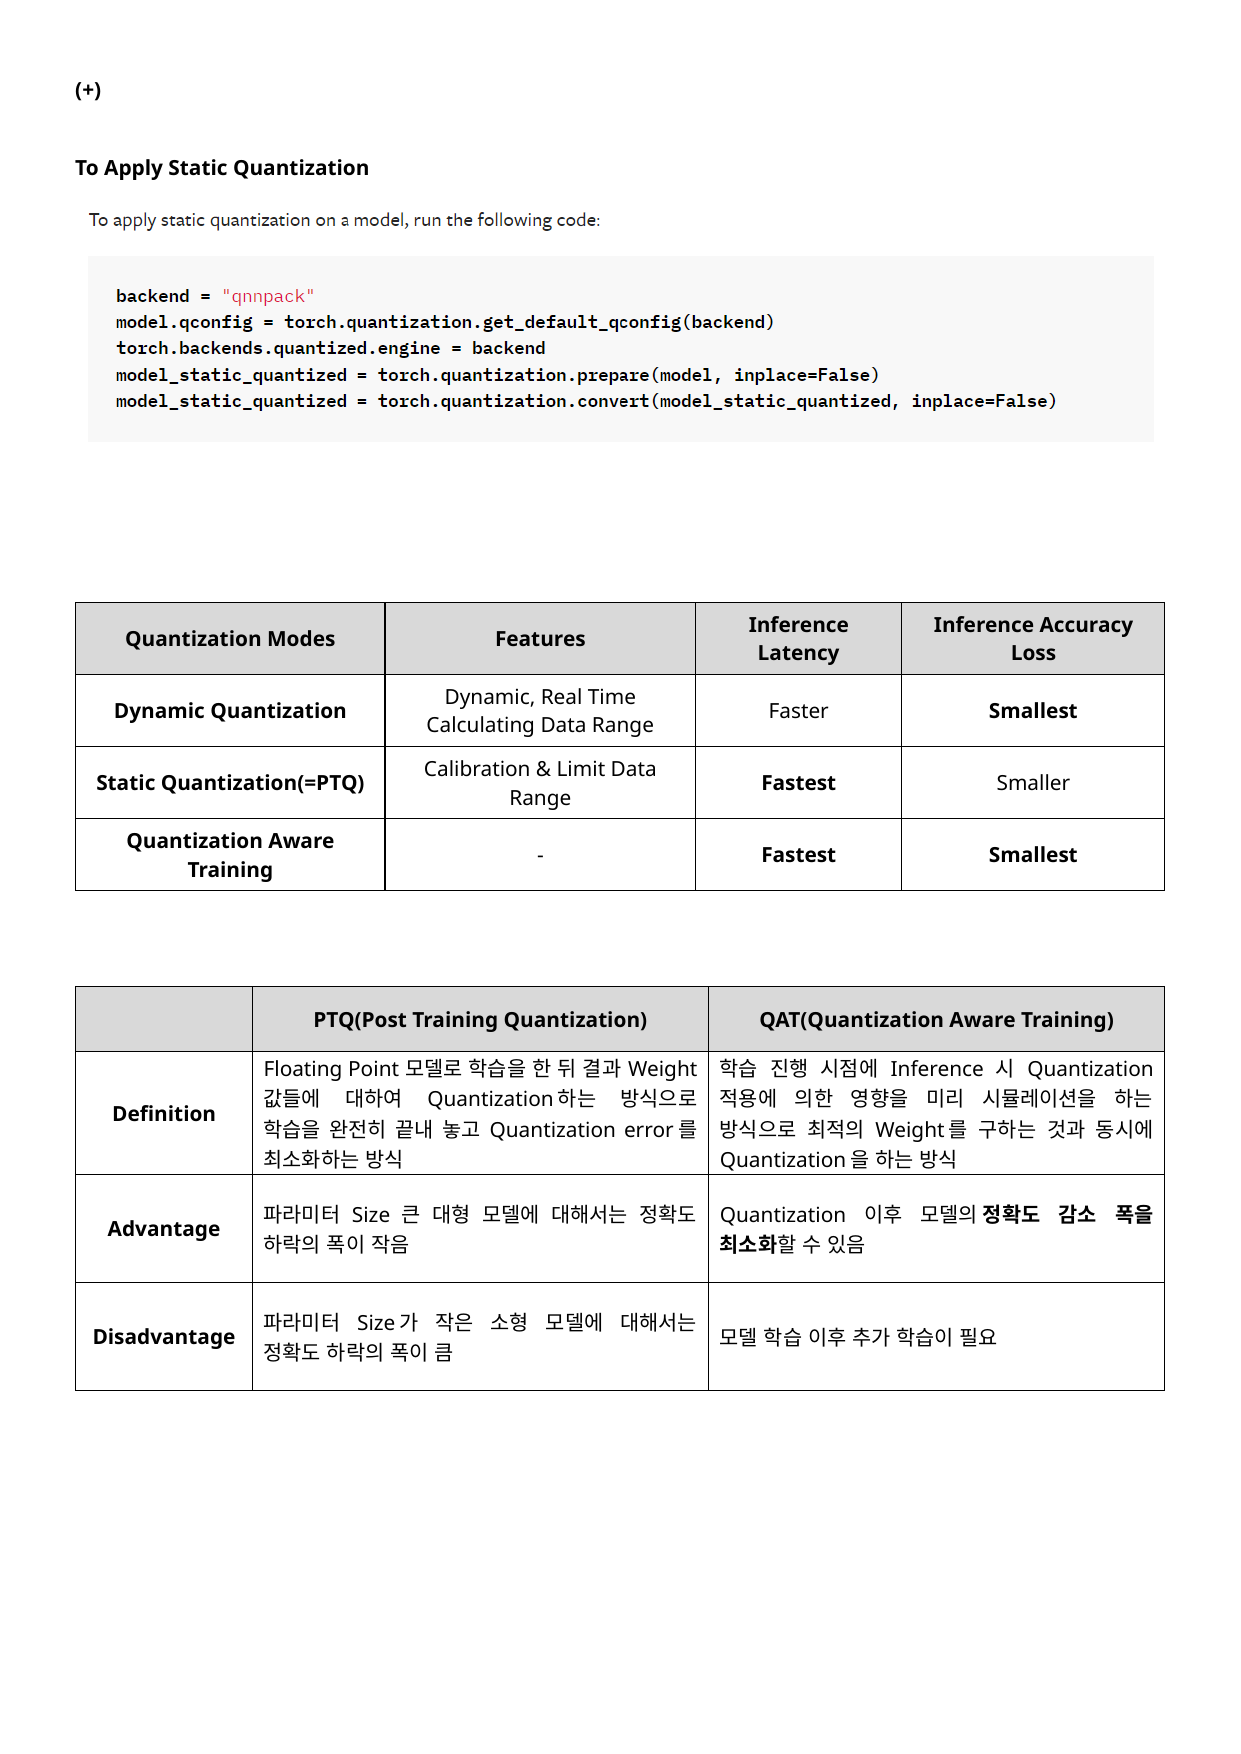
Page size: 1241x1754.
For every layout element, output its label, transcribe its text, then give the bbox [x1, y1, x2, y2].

table_cell - [386, 819, 695, 890]
table_cell 파라미터 Size가 작은 소형 모델에 대해서는 정확도 하락의 폭이 큼 [253, 1283, 708, 1390]
table_cell 학습 진행 시점에 Inference 시 Quantization 적용에 의한 영향을 미리 시뮬레이션을 하는 방식으로 최적의 Weight를 구하는 것과 동시에 Quantization을 하는 방식 [709, 1052, 1164, 1173]
table_cell Disadvantage [76, 1283, 252, 1390]
text (+) [75, 75, 1165, 103]
table_cell Smaller [902, 747, 1164, 818]
table_cell Fastest [696, 819, 901, 890]
table_header Quantization Modes [76, 603, 384, 674]
table_cell Dynamic Quantization [76, 675, 384, 746]
table_header Inference Accuracy Loss [902, 603, 1164, 674]
table_cell Smallest [902, 819, 1164, 890]
text To Apply Static Quantization [75, 122, 1165, 181]
table_cell 파라미터 Size 큰 대형 모델에 대해서는 정확도 하락의 폭이 작음 [253, 1175, 708, 1282]
table_cell Floating Point 모델로 학습을 한 뒤 결과 Weight값들에 대하여 Quantization하는 방식으로 학습을 완전히 끝내 놓고 Quantization error를 최소화하는 방식 [253, 1052, 708, 1173]
table_cell Smallest [902, 675, 1164, 746]
table_cell Calibration & Limit Data Range [386, 747, 695, 818]
table_header [76, 987, 252, 1051]
table_cell Quantization Aware Training [76, 819, 384, 890]
table_header Features [386, 603, 695, 674]
table_cell Quantization 이후 모델의 정확도 감소 폭을 최소화할 수 있음 [709, 1175, 1164, 1282]
table_header QAT(Quantization Aware Training) [709, 987, 1164, 1051]
table_cell Advantage [76, 1175, 252, 1282]
table_cell 모델 학습 이후 추가 학습이 필요 [709, 1283, 1164, 1390]
table_cell Fastest [696, 747, 901, 818]
table_header Inference Latency [696, 603, 901, 674]
picture [75, 200, 1166, 442]
table_cell Dynamic, Real Time Calculating Data Range [386, 675, 695, 746]
table_cell Faster [696, 675, 901, 746]
table_header PTQ(Post Training Quantization) [253, 987, 708, 1051]
table_cell Static Quantization(=PTQ) [76, 747, 384, 818]
table_cell Definition [76, 1052, 252, 1173]
